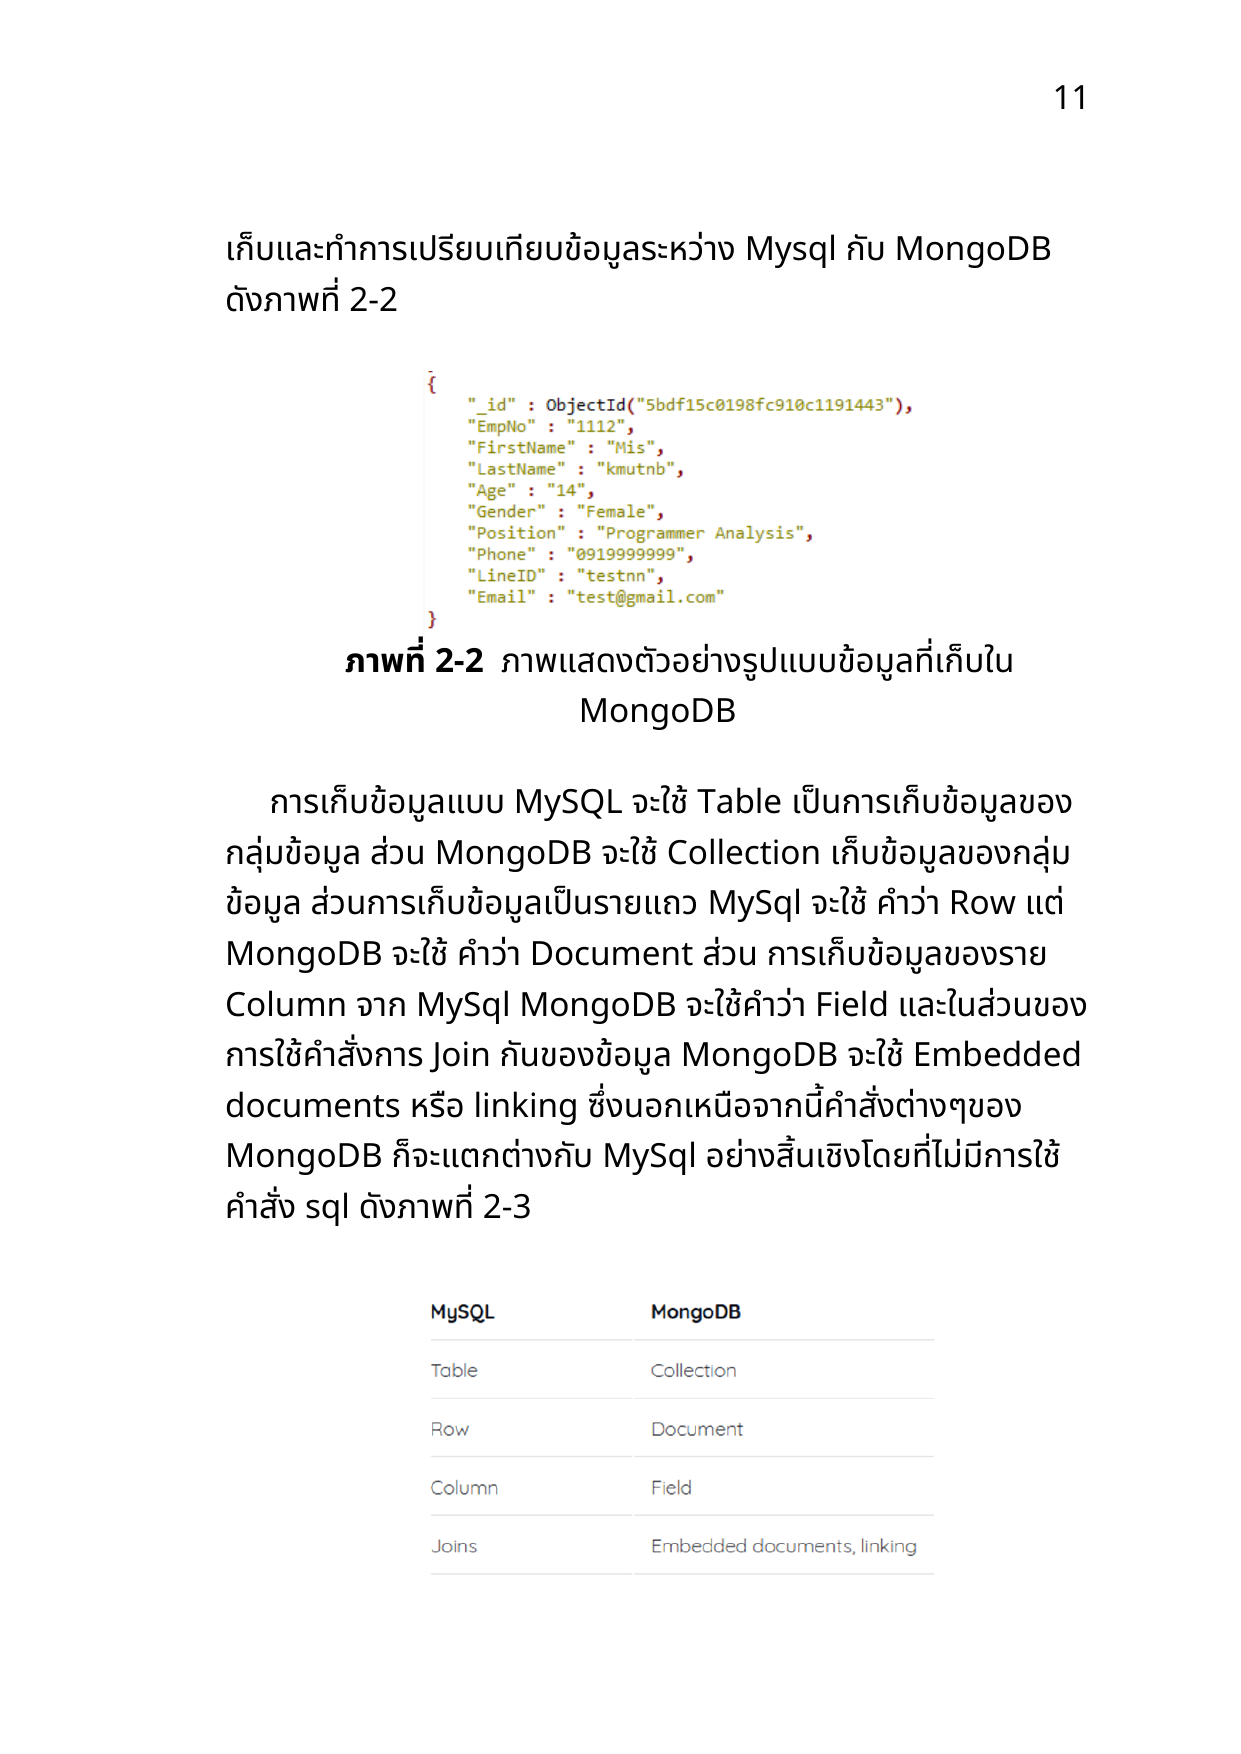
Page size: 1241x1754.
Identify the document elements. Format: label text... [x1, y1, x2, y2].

picture [425, 1278, 935, 1576]
picture [423, 371, 937, 637]
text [225, 225, 1090, 326]
text การเก็บข้อมูลแบบ MySQL จะใช้ Table เป็นการเก็บข้อมูลของกลุ่มข้อมูล ส่วน MongoDB จะใช้ Collection เก็บข้อมูลของกลุ่มข้อมูล ส่วนการเก็บข้อมูลเป็นรายแถว MySql จะใช้ คำว่า Row แต่ MongoDB จะใช้ คำว่า Document ส่วน การเก็บข้อมูลของราย Column จาก MySql MongoDB จะใช้คำว่า Field และในส่วนของ การใช้คำสั่งการ Join กันของข้อมูล MongoDB จะใช้ Embedded documents หรือ linking ซึ่งนอกเหนือจากนี้คำสั่งต่างๆของ MongoDB ก็จะแตกต่างกับ MySql อย่างสิ้นเชิงโดยที่ไม่มีการใช้คำสั่ง sql ดังภาพที่ 2-3 [225, 778, 1090, 1233]
text ภาพที่ 2-2 ภาพแสดงตัวอย่างรูปแบบข้อมูลที่เก็บใน MongoDB [225, 636, 1090, 732]
